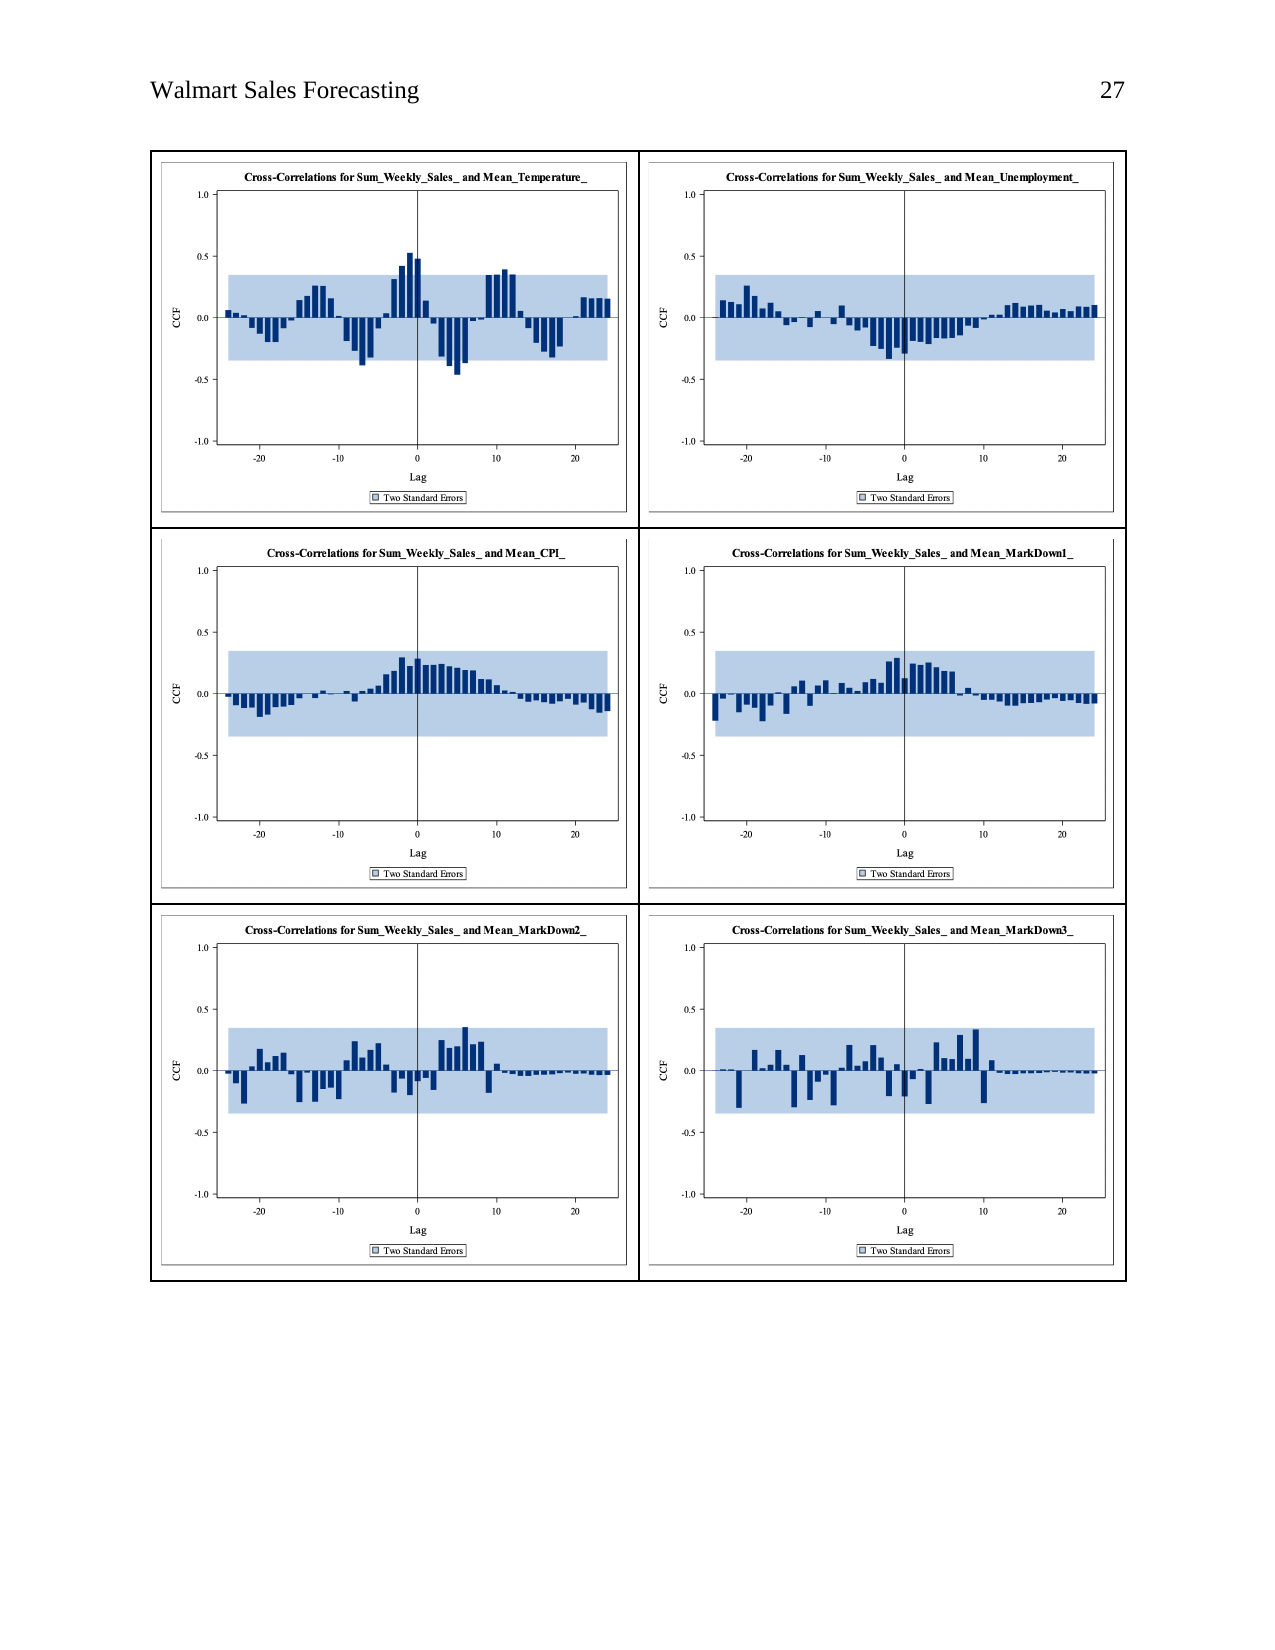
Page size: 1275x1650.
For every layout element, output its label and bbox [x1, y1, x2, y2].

table_cell [152, 905, 638, 1280]
table_cell [640, 905, 1125, 1280]
table_cell [152, 529, 638, 903]
picture [161, 539, 628, 889]
table_cell [152, 152, 638, 527]
picture [161, 162, 628, 513]
picture [648, 915, 1115, 1266]
table_cell [640, 529, 1125, 903]
picture [161, 915, 628, 1266]
picture [648, 162, 1115, 513]
picture [648, 539, 1115, 889]
table_cell [640, 152, 1125, 527]
